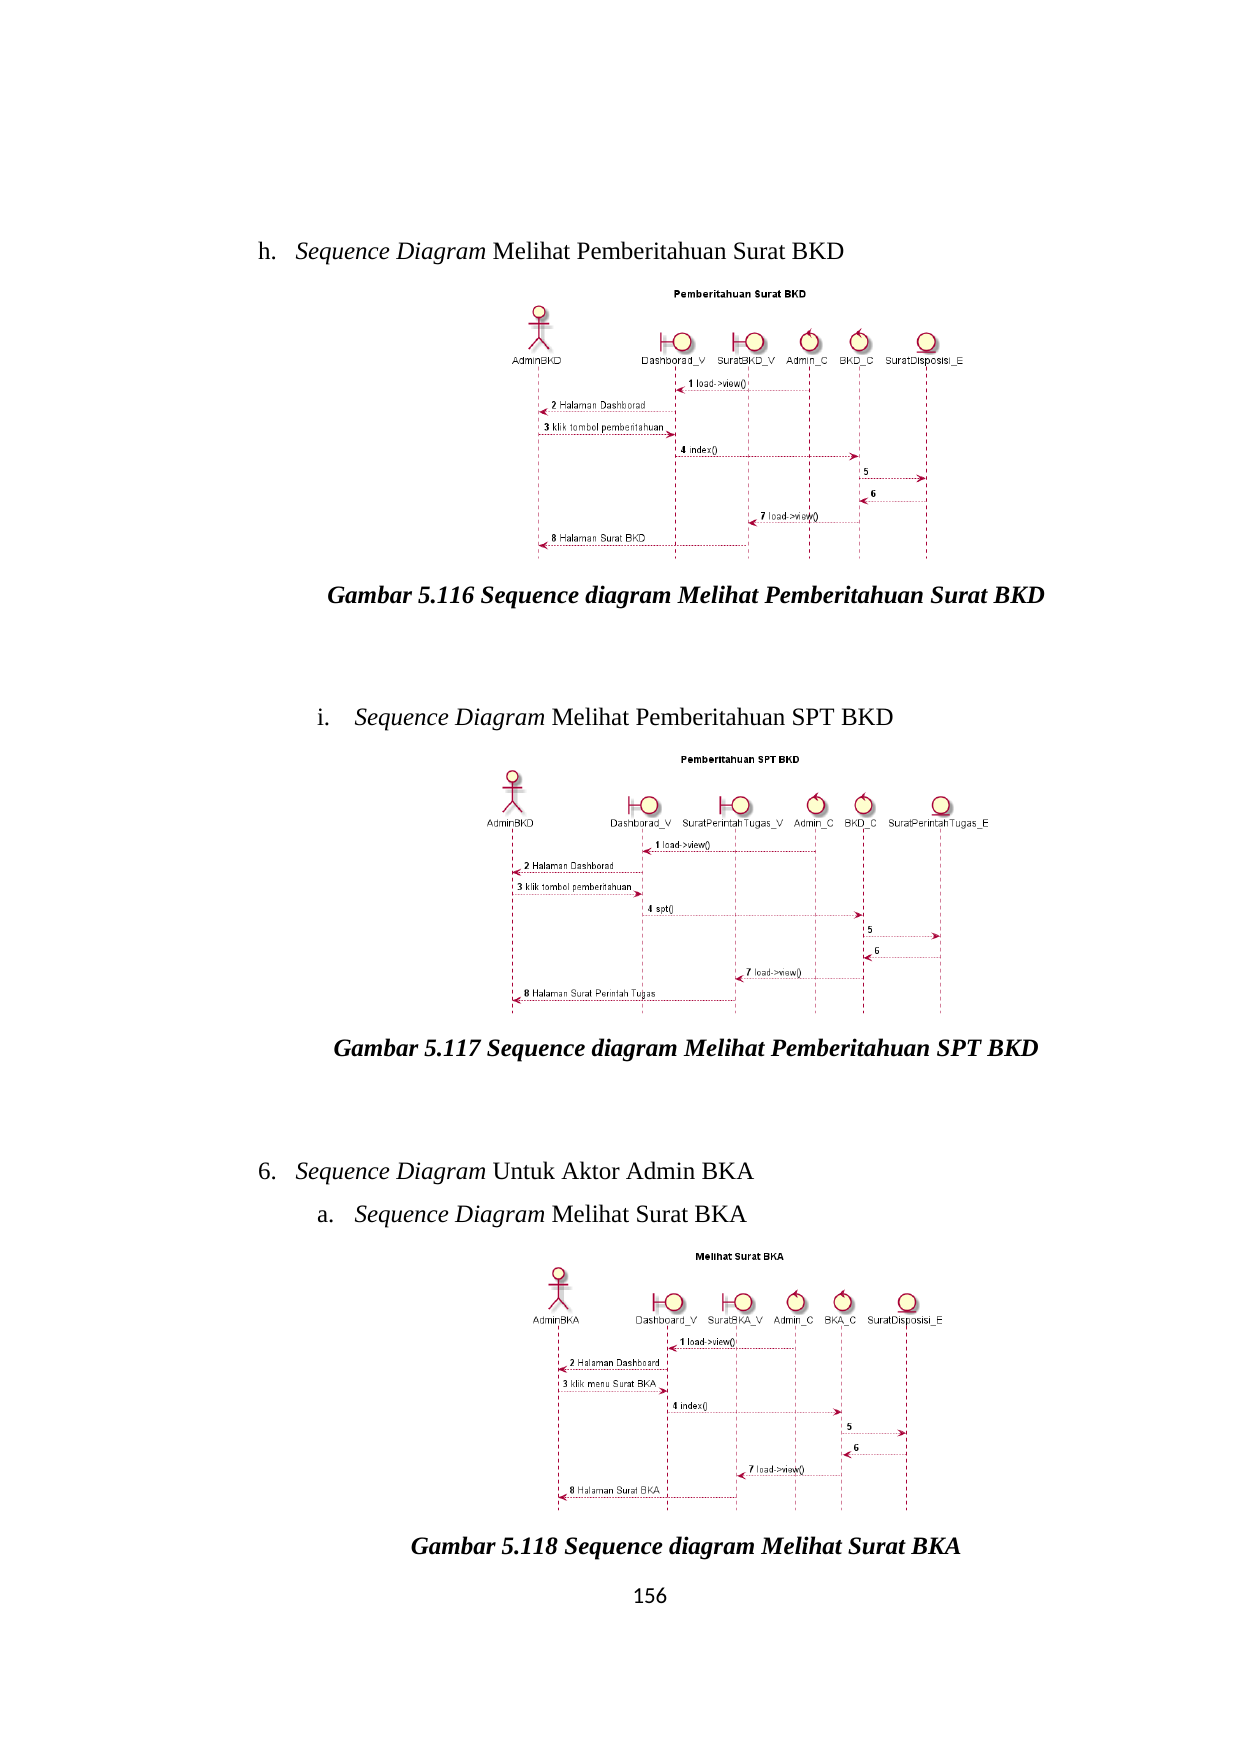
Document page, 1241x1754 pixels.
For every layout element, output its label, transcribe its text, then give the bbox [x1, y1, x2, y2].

list Sequence Diagram Melihat Pemberitahuan SPT BKD [317, 702, 1063, 731]
text Gambar 5.116 Sequence diagram Melihat Pemberitahuan Surat BKD [311, 580, 1063, 609]
text Gambar 5.118 Sequence diagram Melihat Surat BKA [311, 1531, 1063, 1560]
picture [527, 1242, 949, 1517]
list Sequence Diagram Melihat Surat BKA [317, 1199, 1063, 1228]
list Sequence Diagram Untuk Aktor Admin BKA [258, 1156, 1063, 1185]
picture [481, 745, 996, 1020]
list Sequence Diagram Melihat Pemberitahuan Surat BKD [258, 236, 1063, 265]
picture [506, 279, 970, 566]
text Gambar 5.117 Sequence diagram Melihat Pemberitahuan SPT BKD [311, 1033, 1063, 1062]
